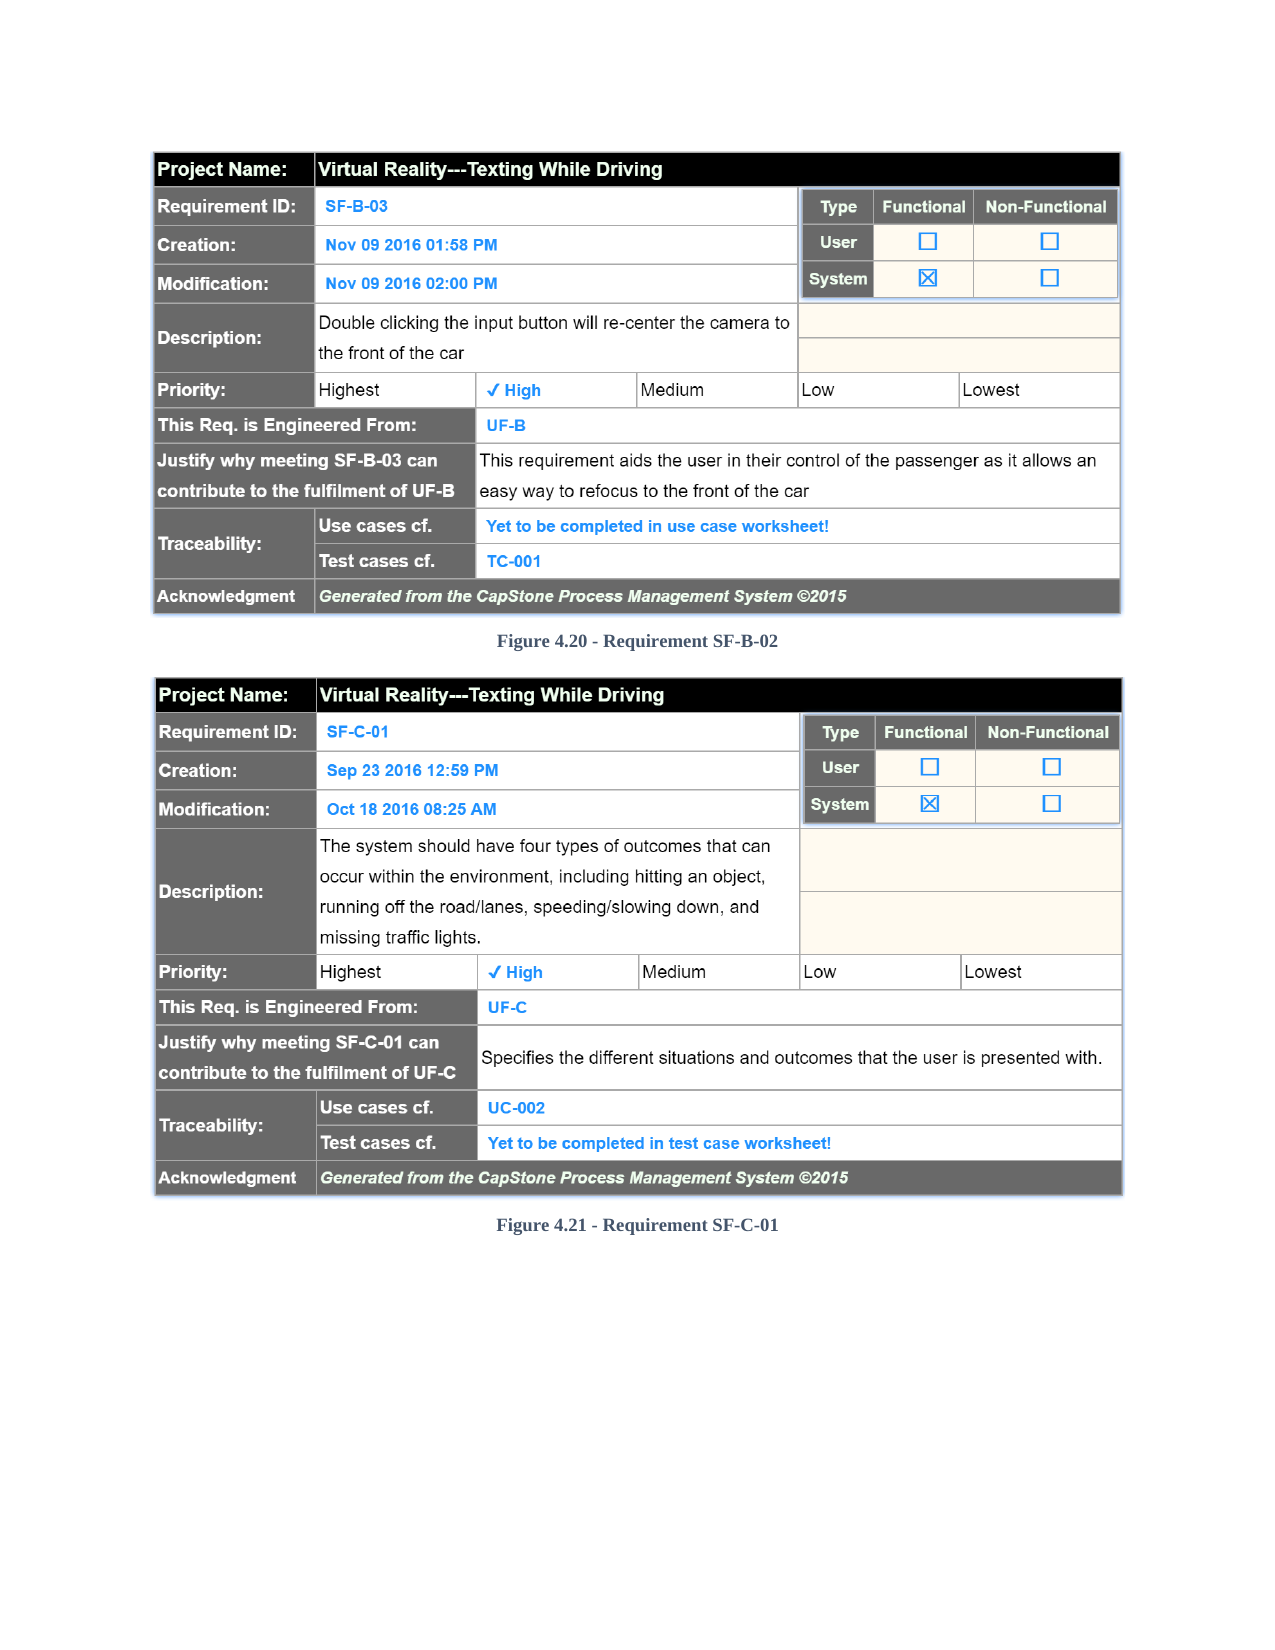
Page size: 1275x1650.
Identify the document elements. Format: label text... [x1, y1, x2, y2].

picture [150, 150, 1125, 618]
text Figure 4.21 - Requirement SF-C-01 [150, 1213, 1125, 1235]
text Figure 4.20 - Requirement SF-B-02 [150, 630, 1125, 652]
picture [150, 672, 1125, 1201]
